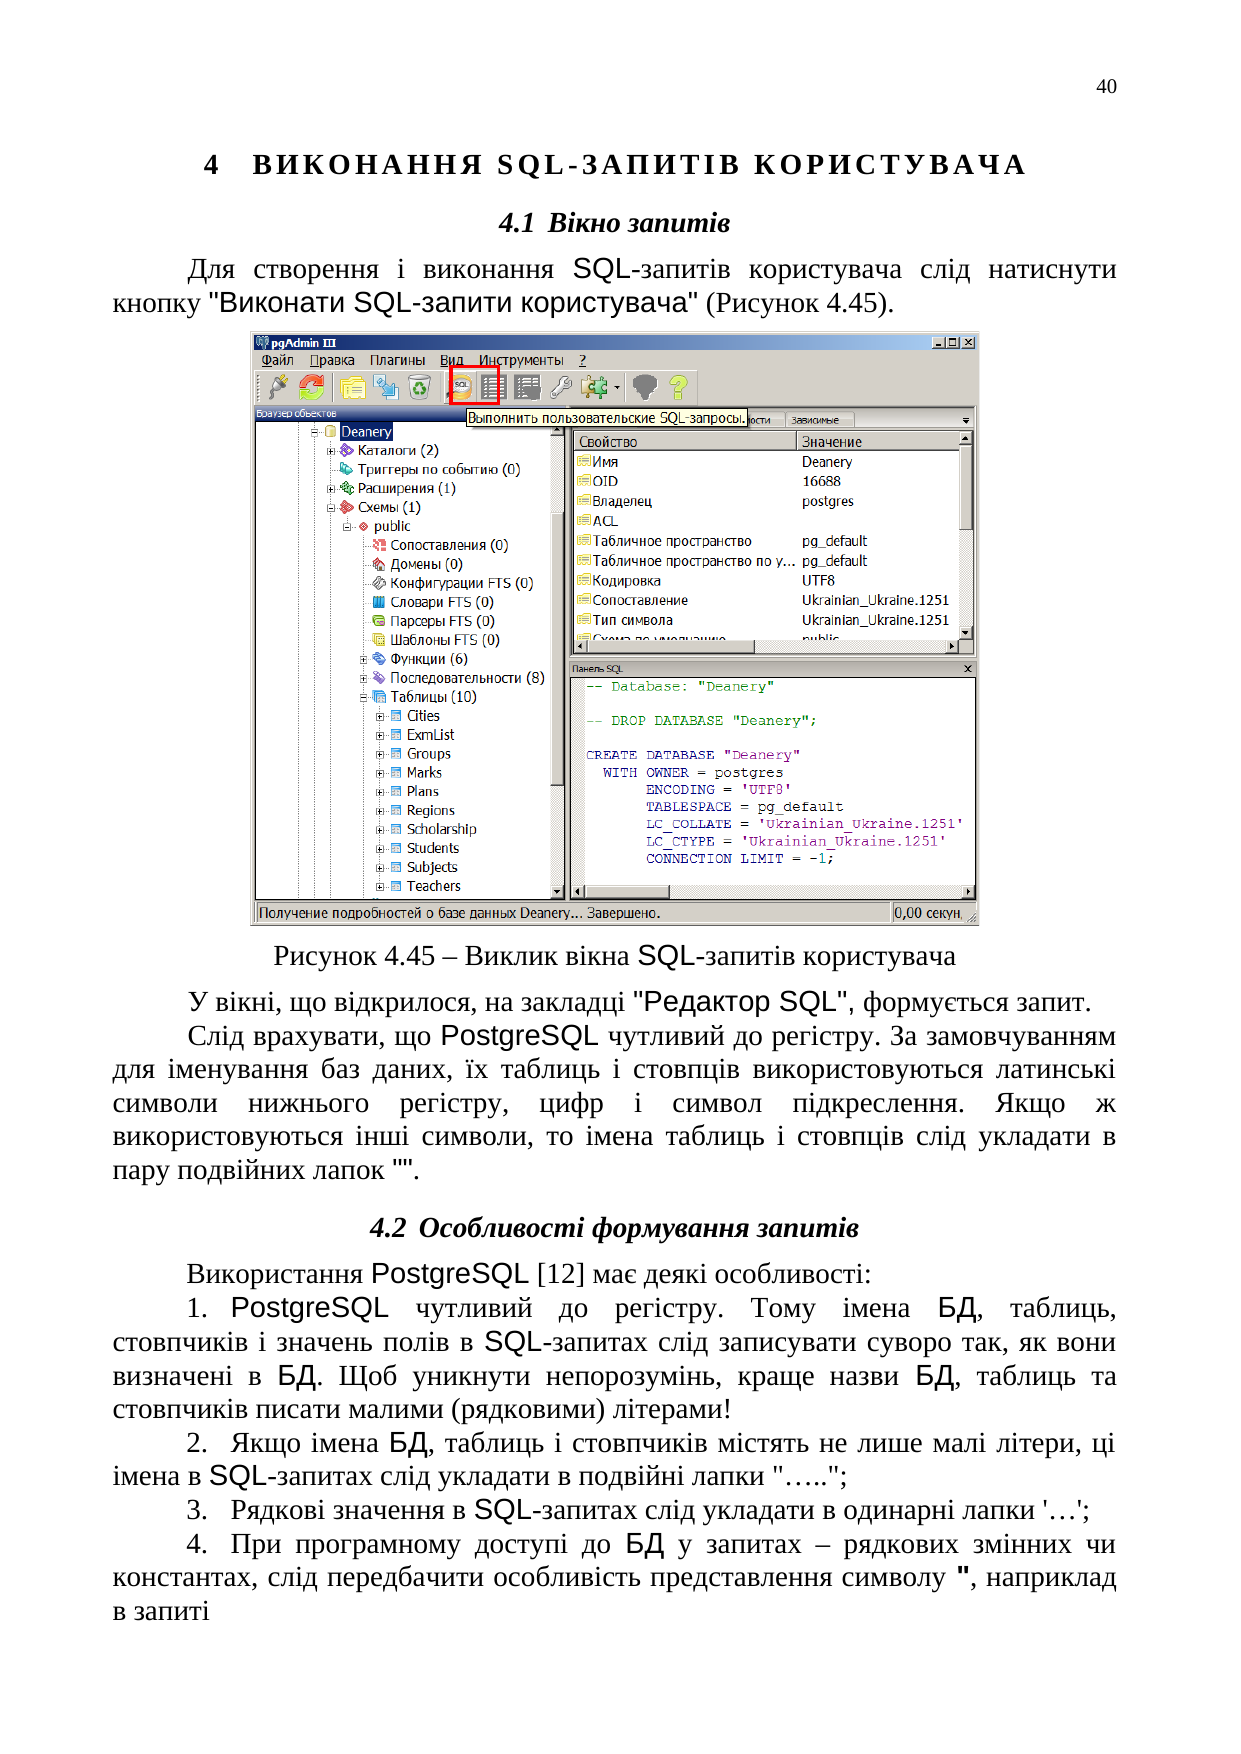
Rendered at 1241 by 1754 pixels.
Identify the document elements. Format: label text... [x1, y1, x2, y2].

list Рядкові значення в SQL-запитах слід укладати в одинарні лапки '…'; [112, 1492, 1117, 1526]
list PostgreSQL чутливий до регістру. Тому імена БД, таблиць, стовпчиків і значень полів в SQL-запитах слід записувати суворо так, як вони визначені в БД. Щоб уникнути непорозумінь, краще назви БД, таблиць та стовпчиків писати малими (рядковими) літерами! [112, 1290, 1117, 1425]
list Якщо імена БД, таблиць і стовпчиків містять не лише малі літери, ці імена в SQL-запитах слід укладати в подвійні лапки "….."; [112, 1425, 1117, 1492]
text У вікні, що відкрилося, на закладці "Редактор SQL", формується запит. [112, 984, 1117, 1018]
list При програмному доступі до БД у запитах – рядкових змінних чи константах, слід передбачити особливість представлення символу ", наприклад в запиті [112, 1526, 1117, 1626]
text Слід врахувати, що PostgreSQL чутливий до регістру. За замовчуванням для іменування баз даних, їх таблиць і стовпців використовуються латинські символи нижнього регістру, цифр і символ підкреслення. Якщо ж використовуються інші символи, то імена таблиць і стовпців слід укладати в пару подвійних лапок "". [112, 1018, 1117, 1186]
text Використання PostgreSQL [12] має деякі особливості: [112, 1257, 1117, 1290]
subtitle ВИКОНАННЯ SQL-ЗАПИТІВ КОРИСТУВАЧА [112, 147, 1117, 181]
subtitle Особливості формування запитів [112, 1211, 1117, 1244]
subtitle Вікно запитів [112, 206, 1117, 239]
picture [250, 331, 980, 926]
